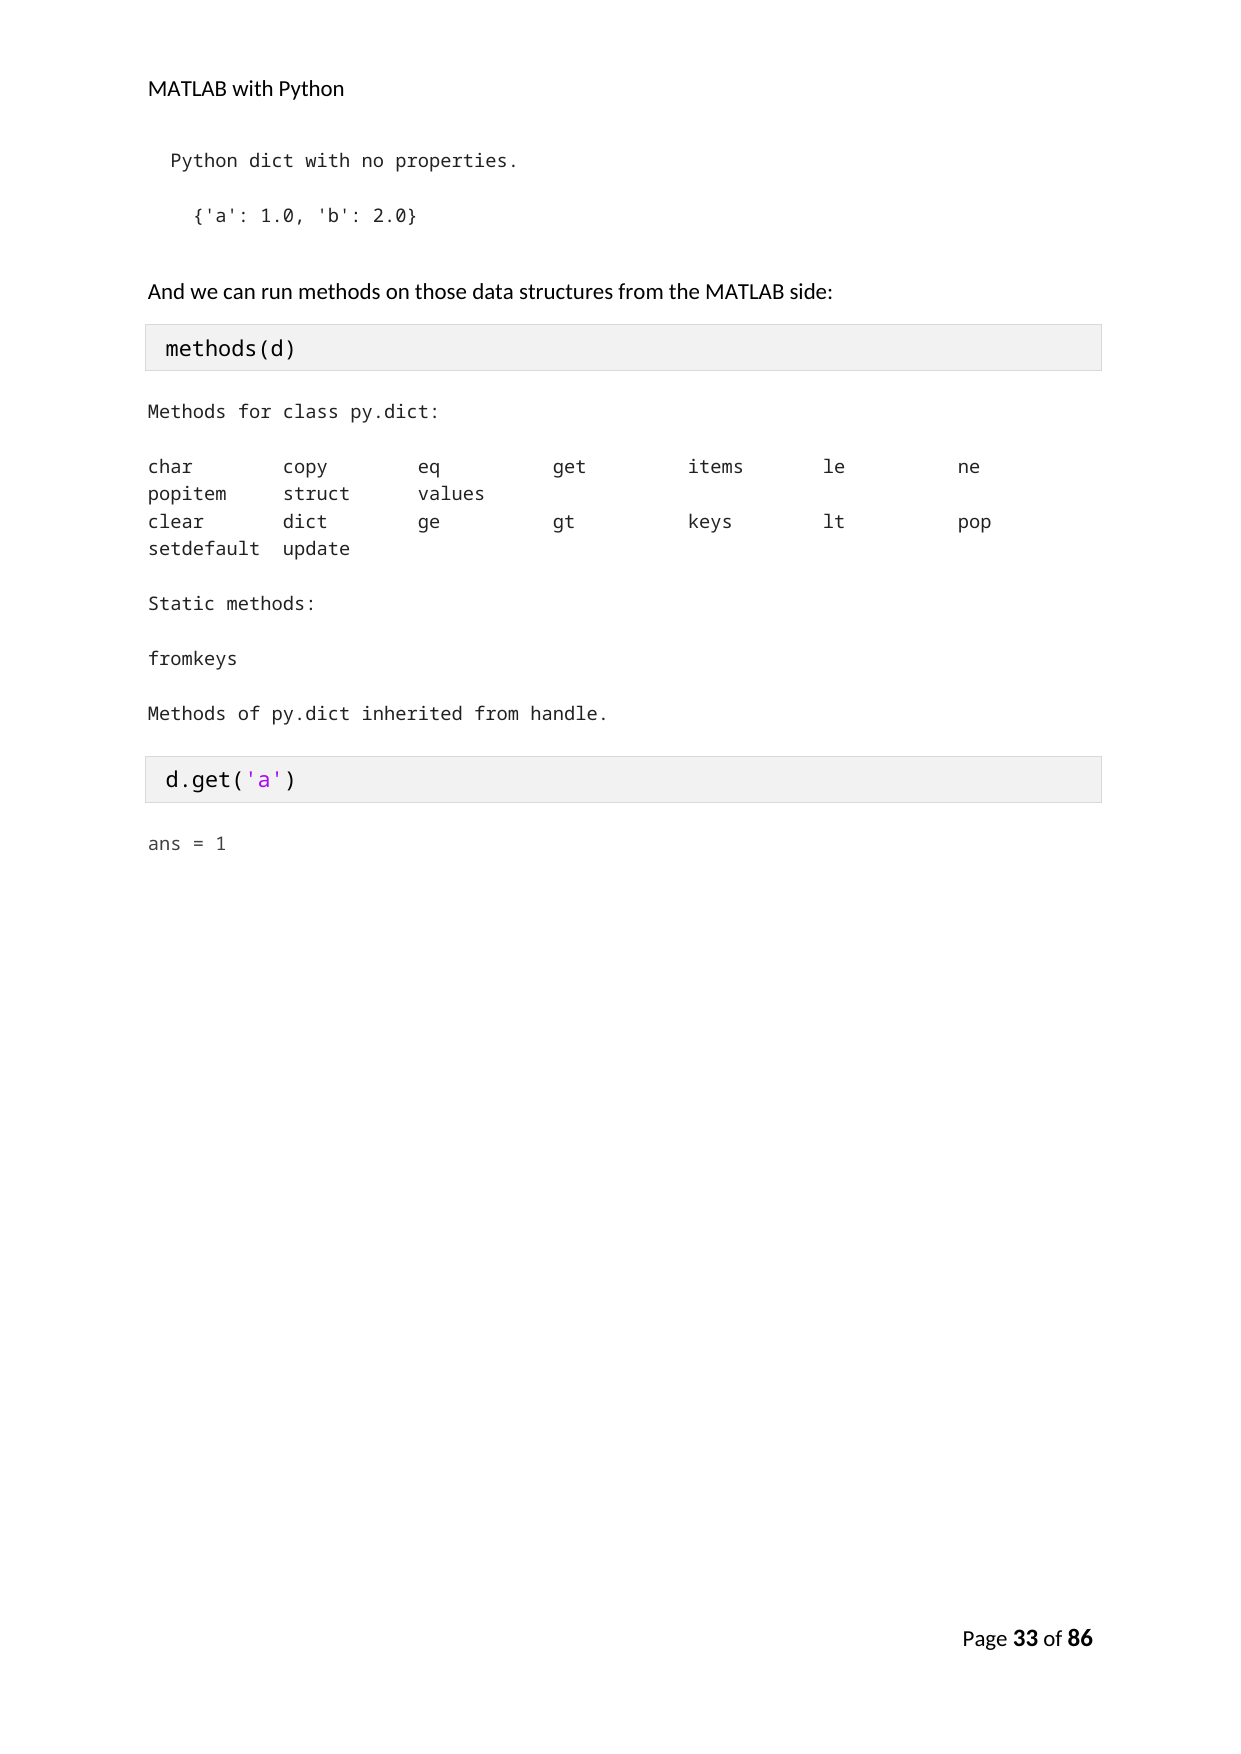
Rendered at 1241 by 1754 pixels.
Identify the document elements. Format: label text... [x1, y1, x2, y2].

text methods(d) [146, 325, 1101, 370]
text And we can run methods on those data structures from the MATLAB side: [148, 277, 1093, 305]
text fromkeys [148, 646, 1093, 671]
text clear dict ge gt keys lt pop setdefault update [148, 508, 1093, 561]
text Python dict with no properties. [148, 148, 1093, 173]
text char copy eq get items le ne popitem struct values [148, 453, 1093, 506]
text Static methods: [148, 591, 1093, 616]
text Methods of py.dict inherited from handle. [148, 701, 1093, 726]
text Methods for class py.dict: [148, 371, 1093, 424]
text {'a': 1.0, 'b': 2.0} [148, 203, 1093, 228]
text d.get('a') [146, 757, 1101, 802]
text ans = 1 [148, 803, 1093, 856]
